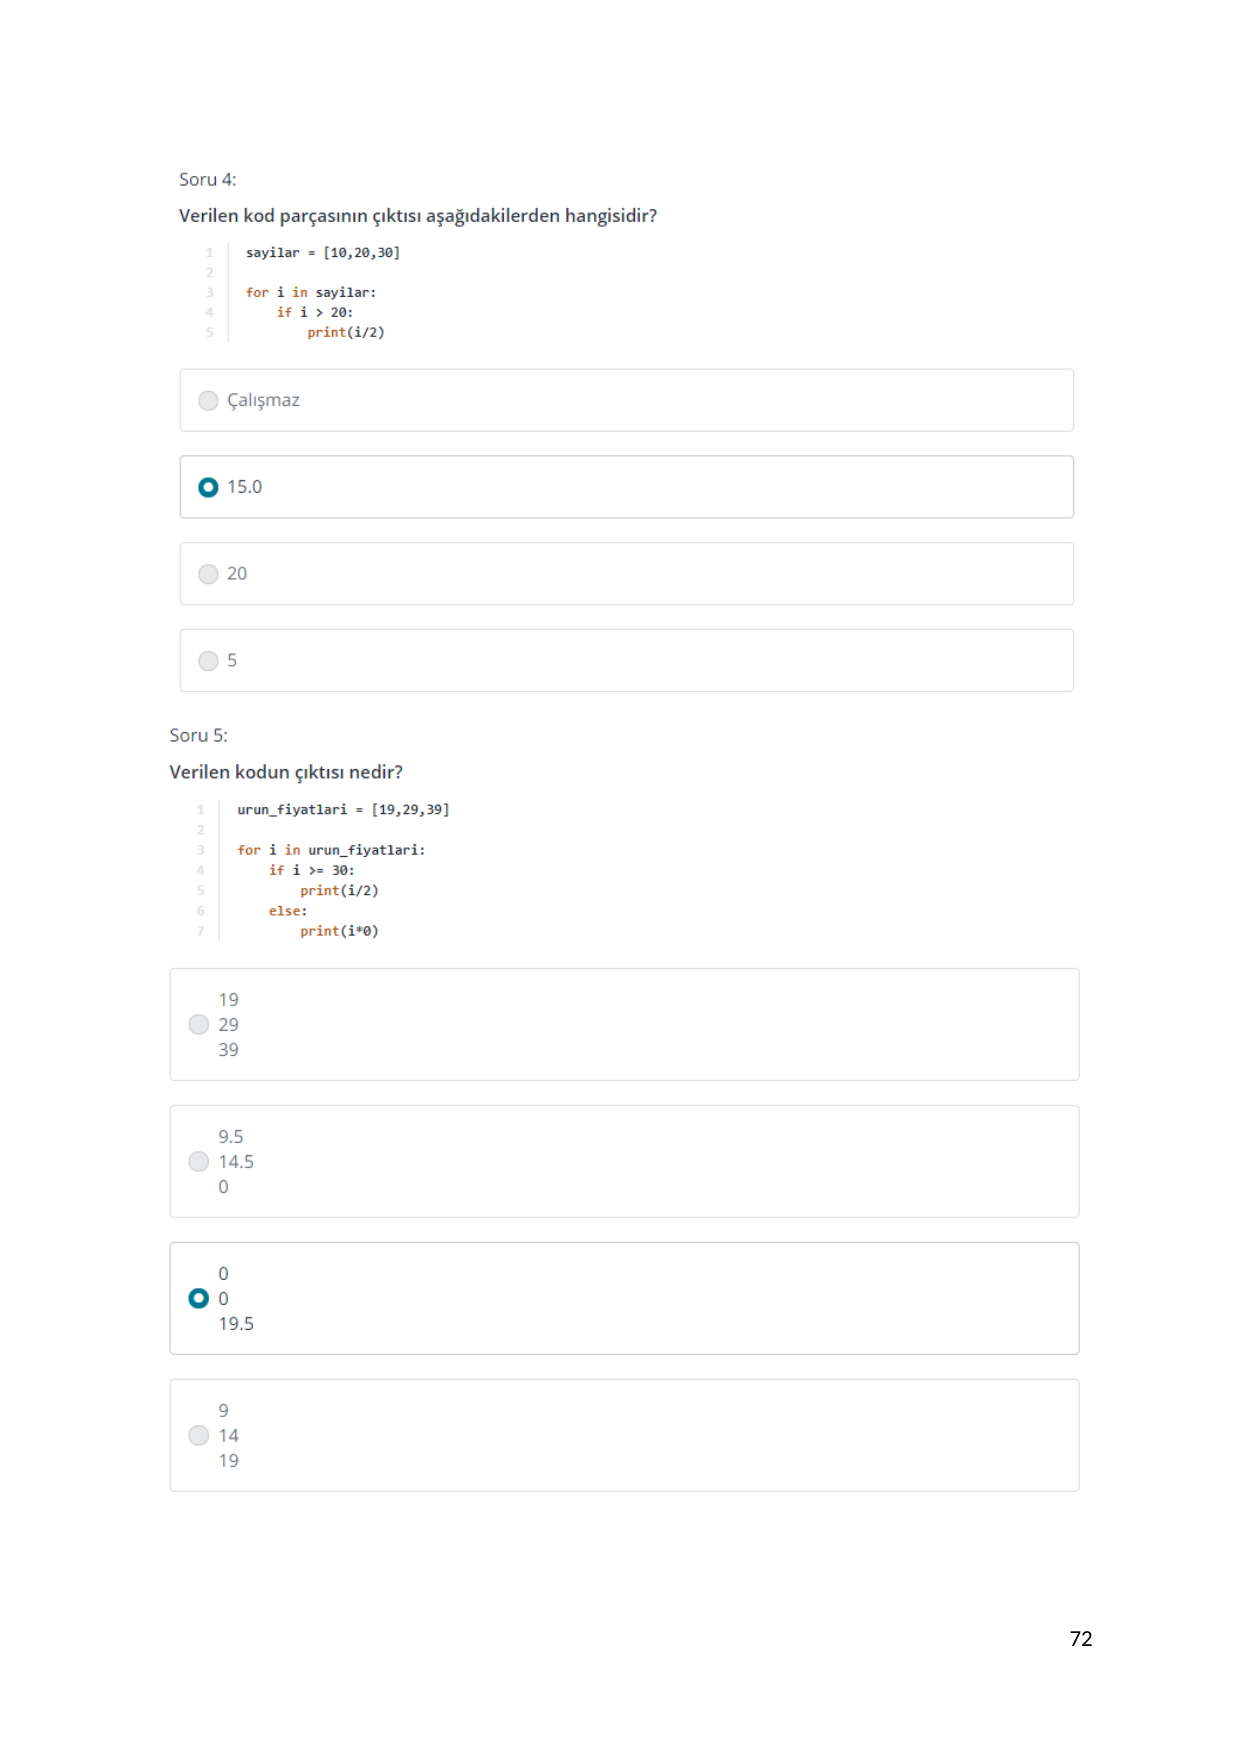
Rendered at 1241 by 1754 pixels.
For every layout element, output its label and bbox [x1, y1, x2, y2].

picture [147, 719, 1093, 1498]
picture [147, 147, 1093, 718]
